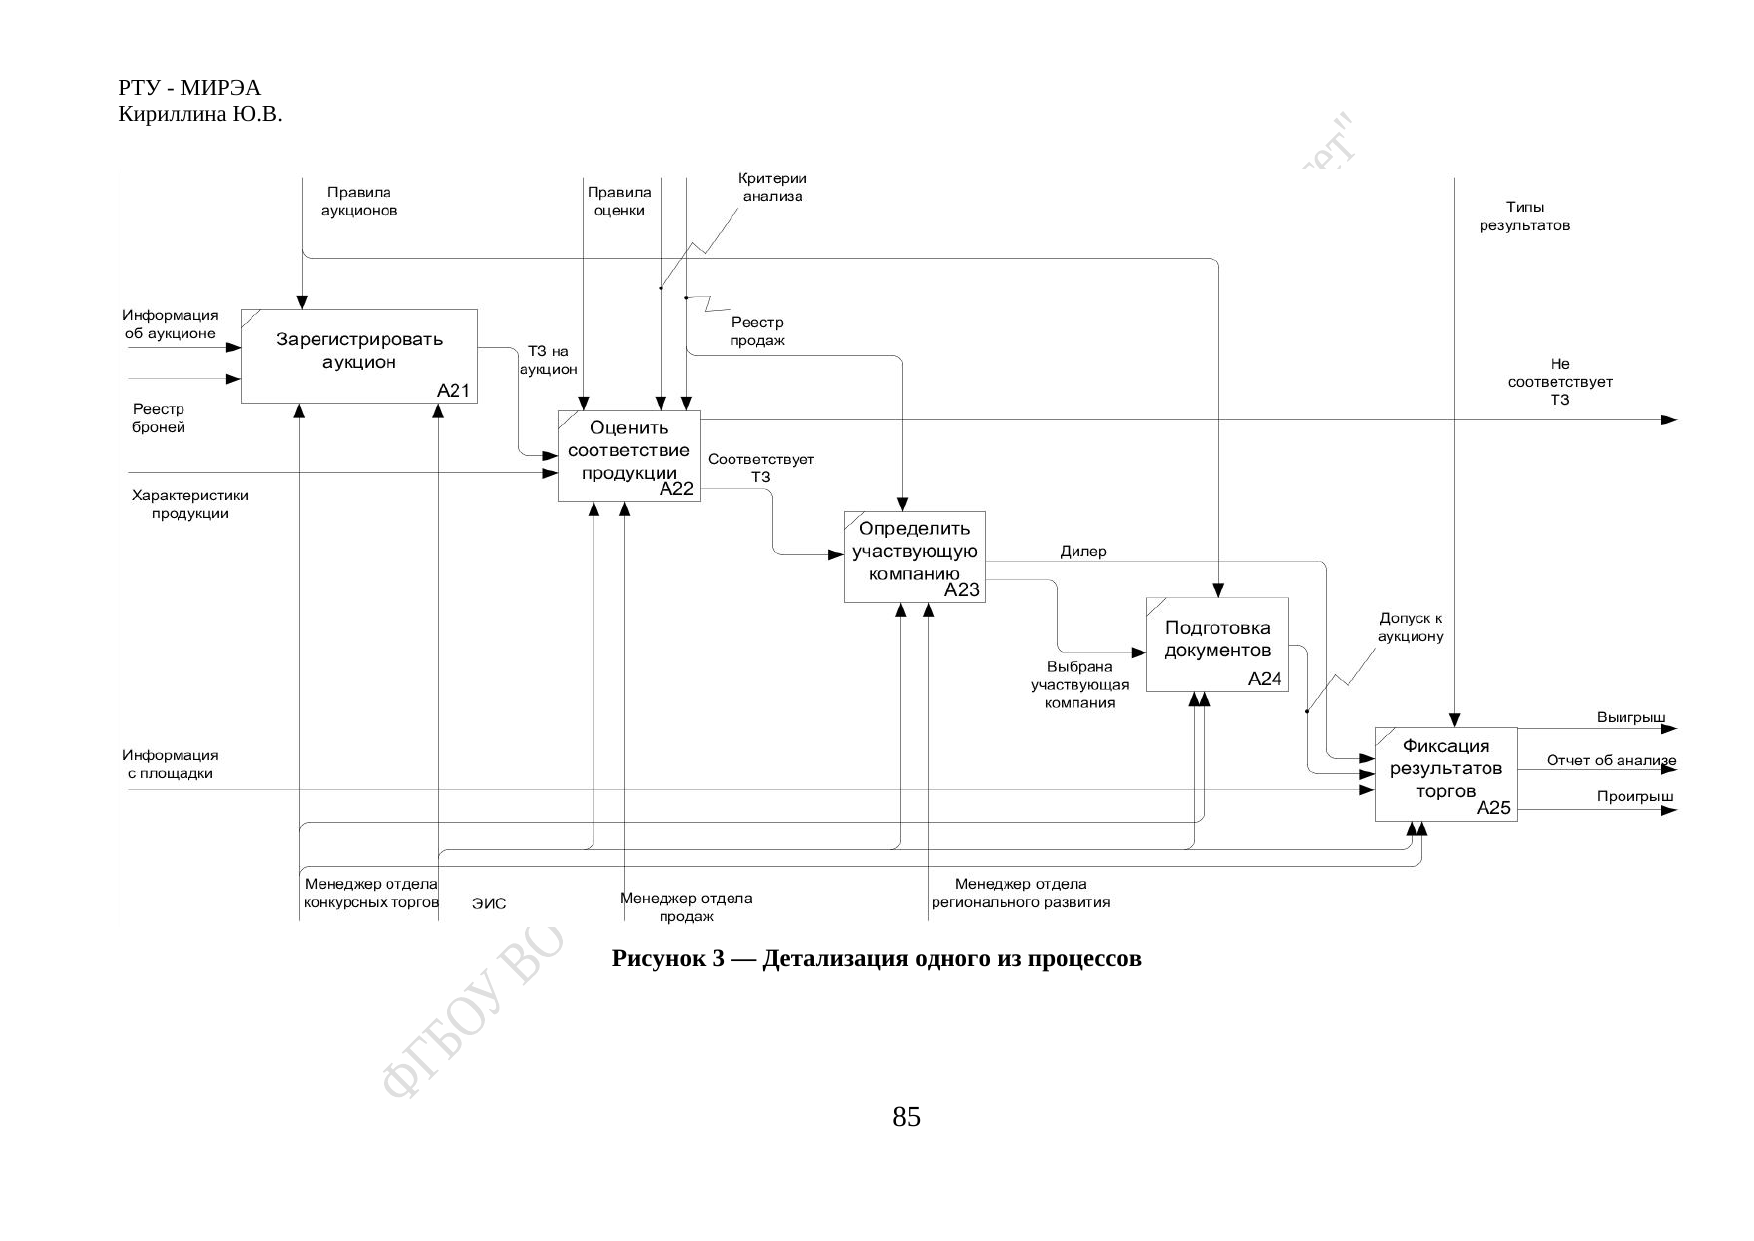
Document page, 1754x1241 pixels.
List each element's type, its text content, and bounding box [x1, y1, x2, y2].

text Рисунок 3 — Детализация одного из процессов [118, 943, 1636, 972]
picture [118, 169, 1683, 927]
